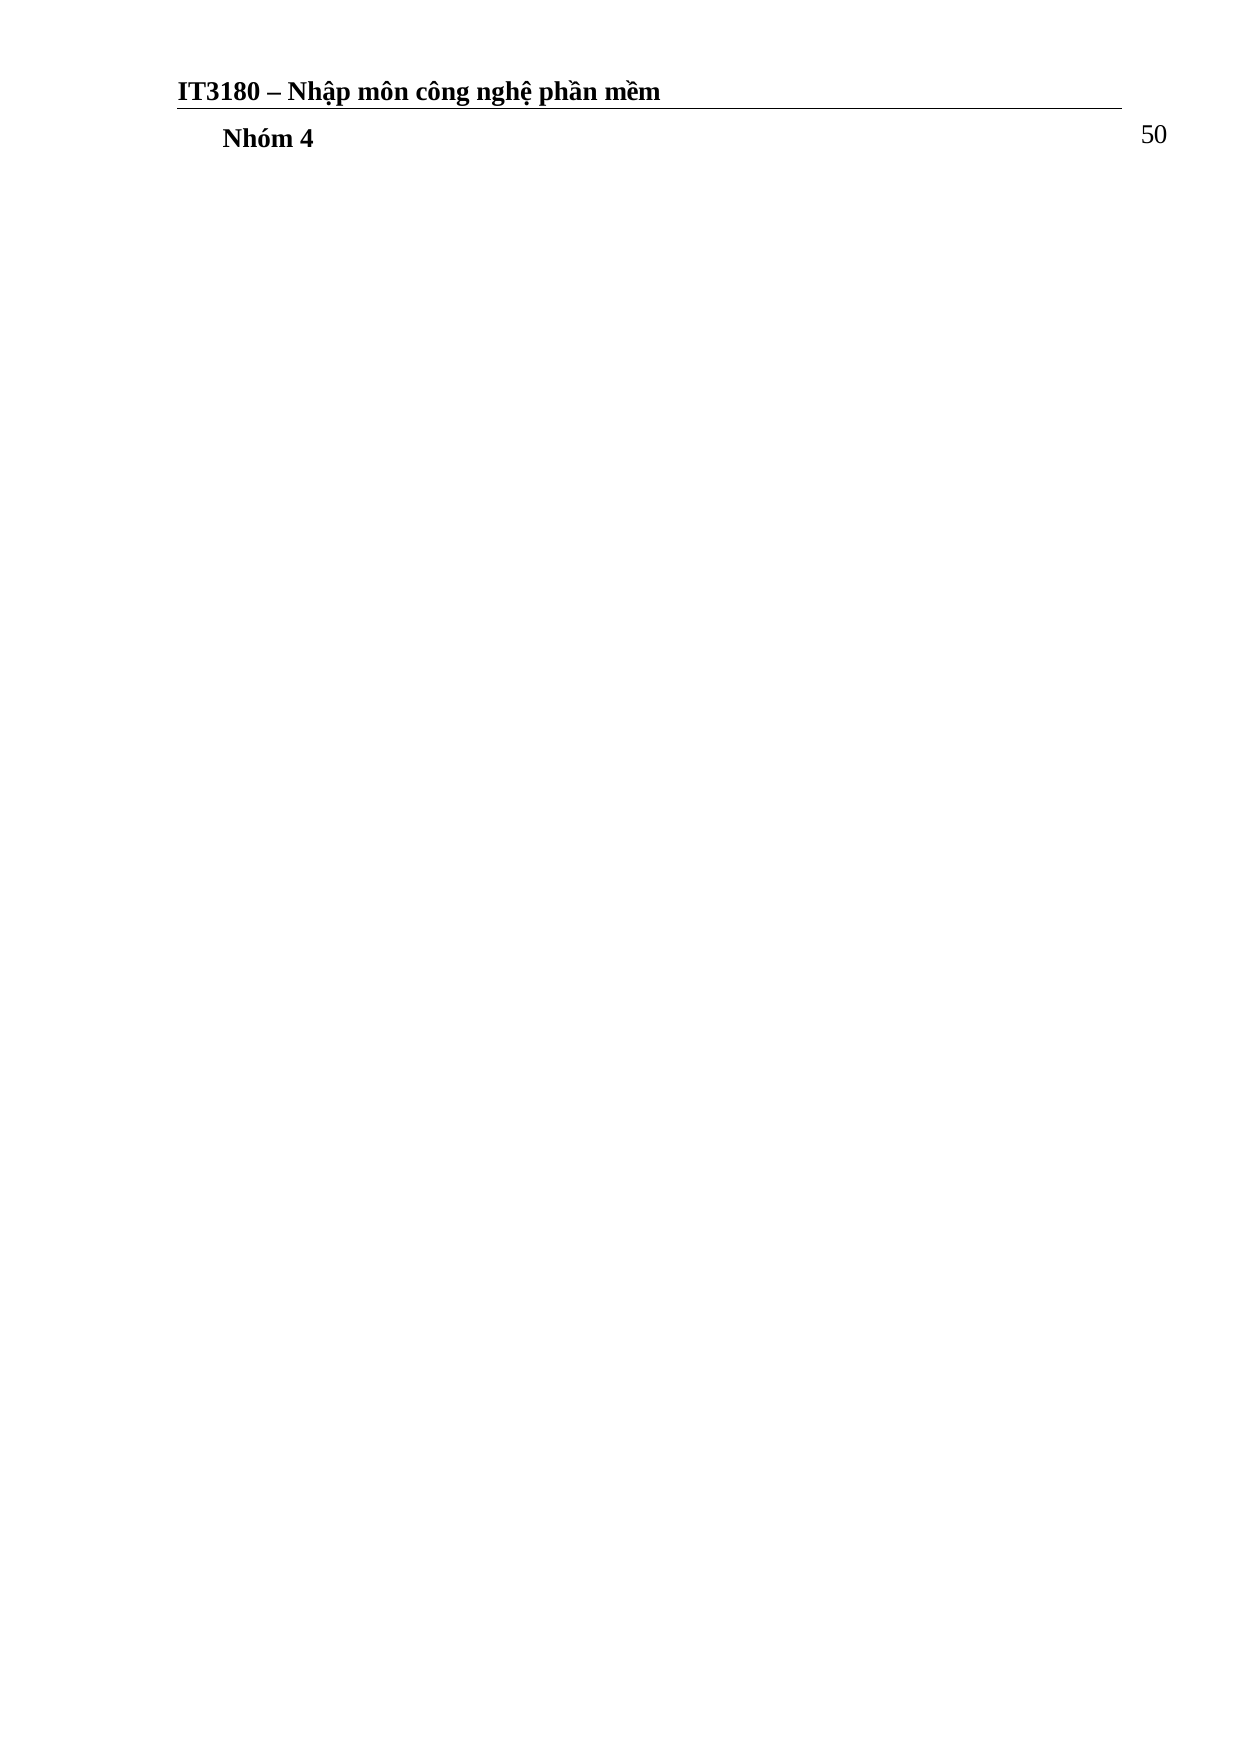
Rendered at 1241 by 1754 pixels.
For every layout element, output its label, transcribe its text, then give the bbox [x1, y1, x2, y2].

text Nhóm 4 50 [222, 118, 1152, 153]
